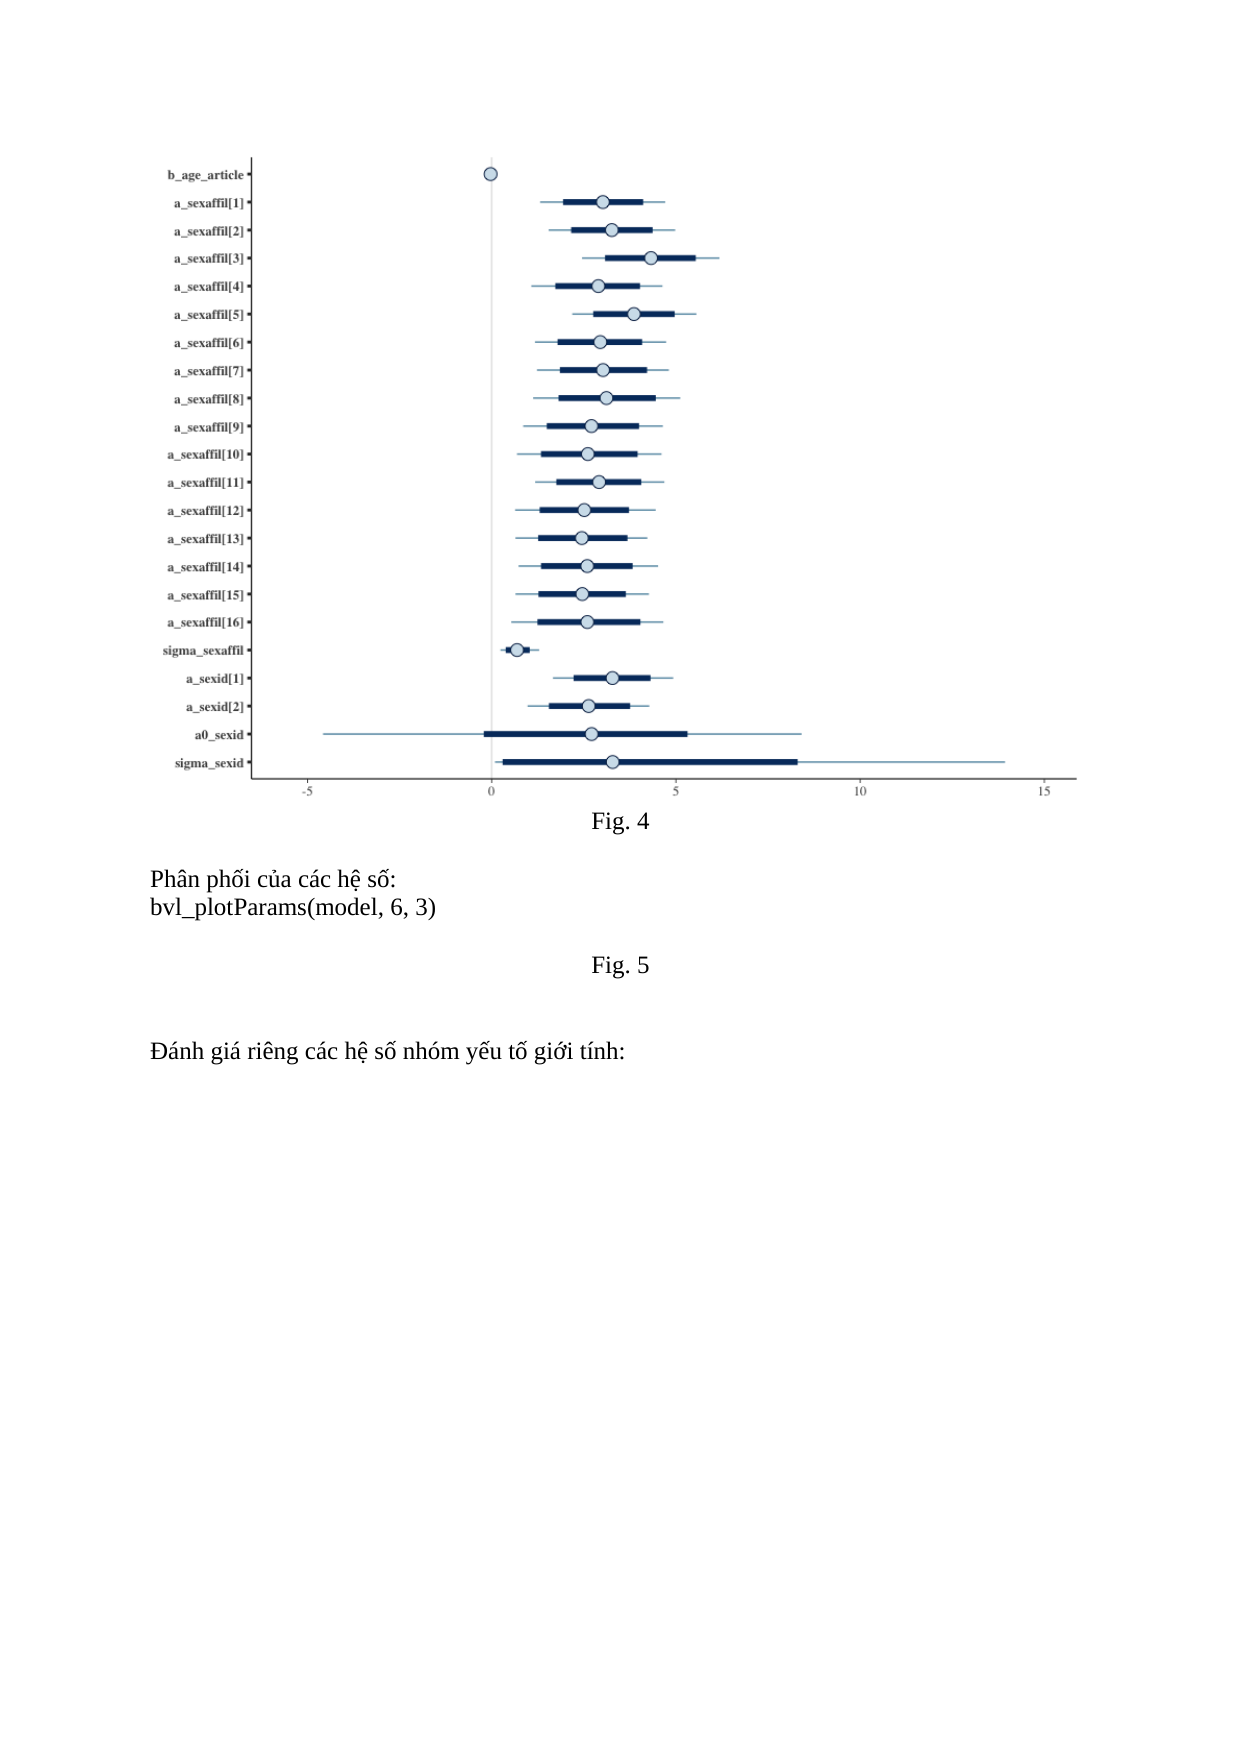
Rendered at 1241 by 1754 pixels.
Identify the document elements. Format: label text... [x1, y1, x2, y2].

text Fig. 5 [150, 950, 1090, 979]
picture [155, 150, 1085, 807]
text Đánh giá riêng các hệ số nhóm yếu tố giới tính: [150, 1036, 1090, 1065]
text bvl_plotParams(model, 6, 3) [150, 892, 1090, 921]
text Phân phối của các hệ số: [150, 864, 1090, 892]
text Fig. 4 [150, 806, 1090, 835]
